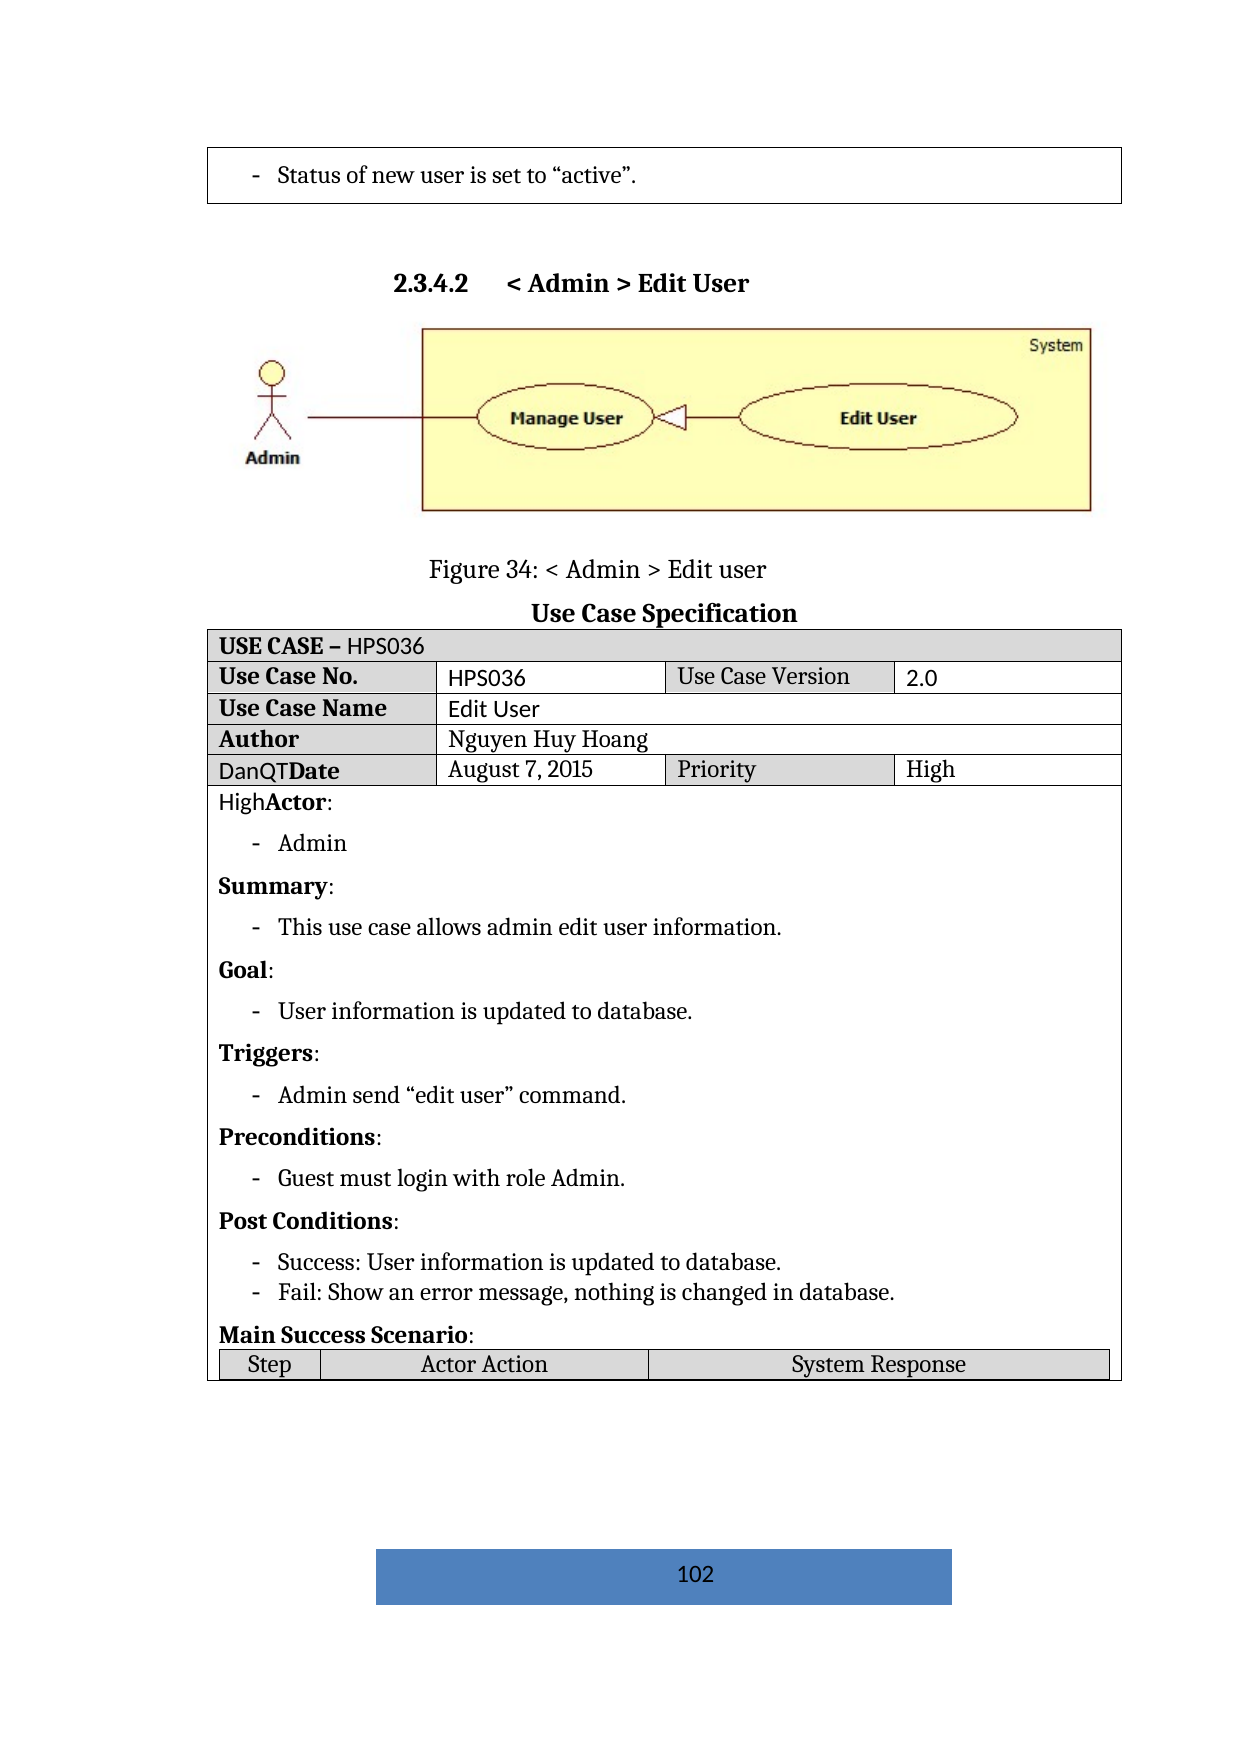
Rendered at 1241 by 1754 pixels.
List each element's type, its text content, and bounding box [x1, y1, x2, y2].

table_cell Use Case Version [666, 662, 894, 692]
table_cell Date [208, 755, 436, 785]
table_header USE CASE – [208, 630, 1121, 661]
table_cell Author [208, 725, 436, 754]
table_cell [208, 786, 1121, 1380]
table_cell Use Case No. [208, 662, 436, 692]
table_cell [208, 148, 1121, 203]
text Use Case Specification [207, 598, 1122, 629]
table_cell Priority [666, 755, 894, 785]
table_cell [437, 694, 1121, 724]
table_cell Use Case Name [208, 694, 436, 724]
picture [207, 298, 1122, 542]
subtitle < Admin > Edit User [393, 268, 1122, 298]
